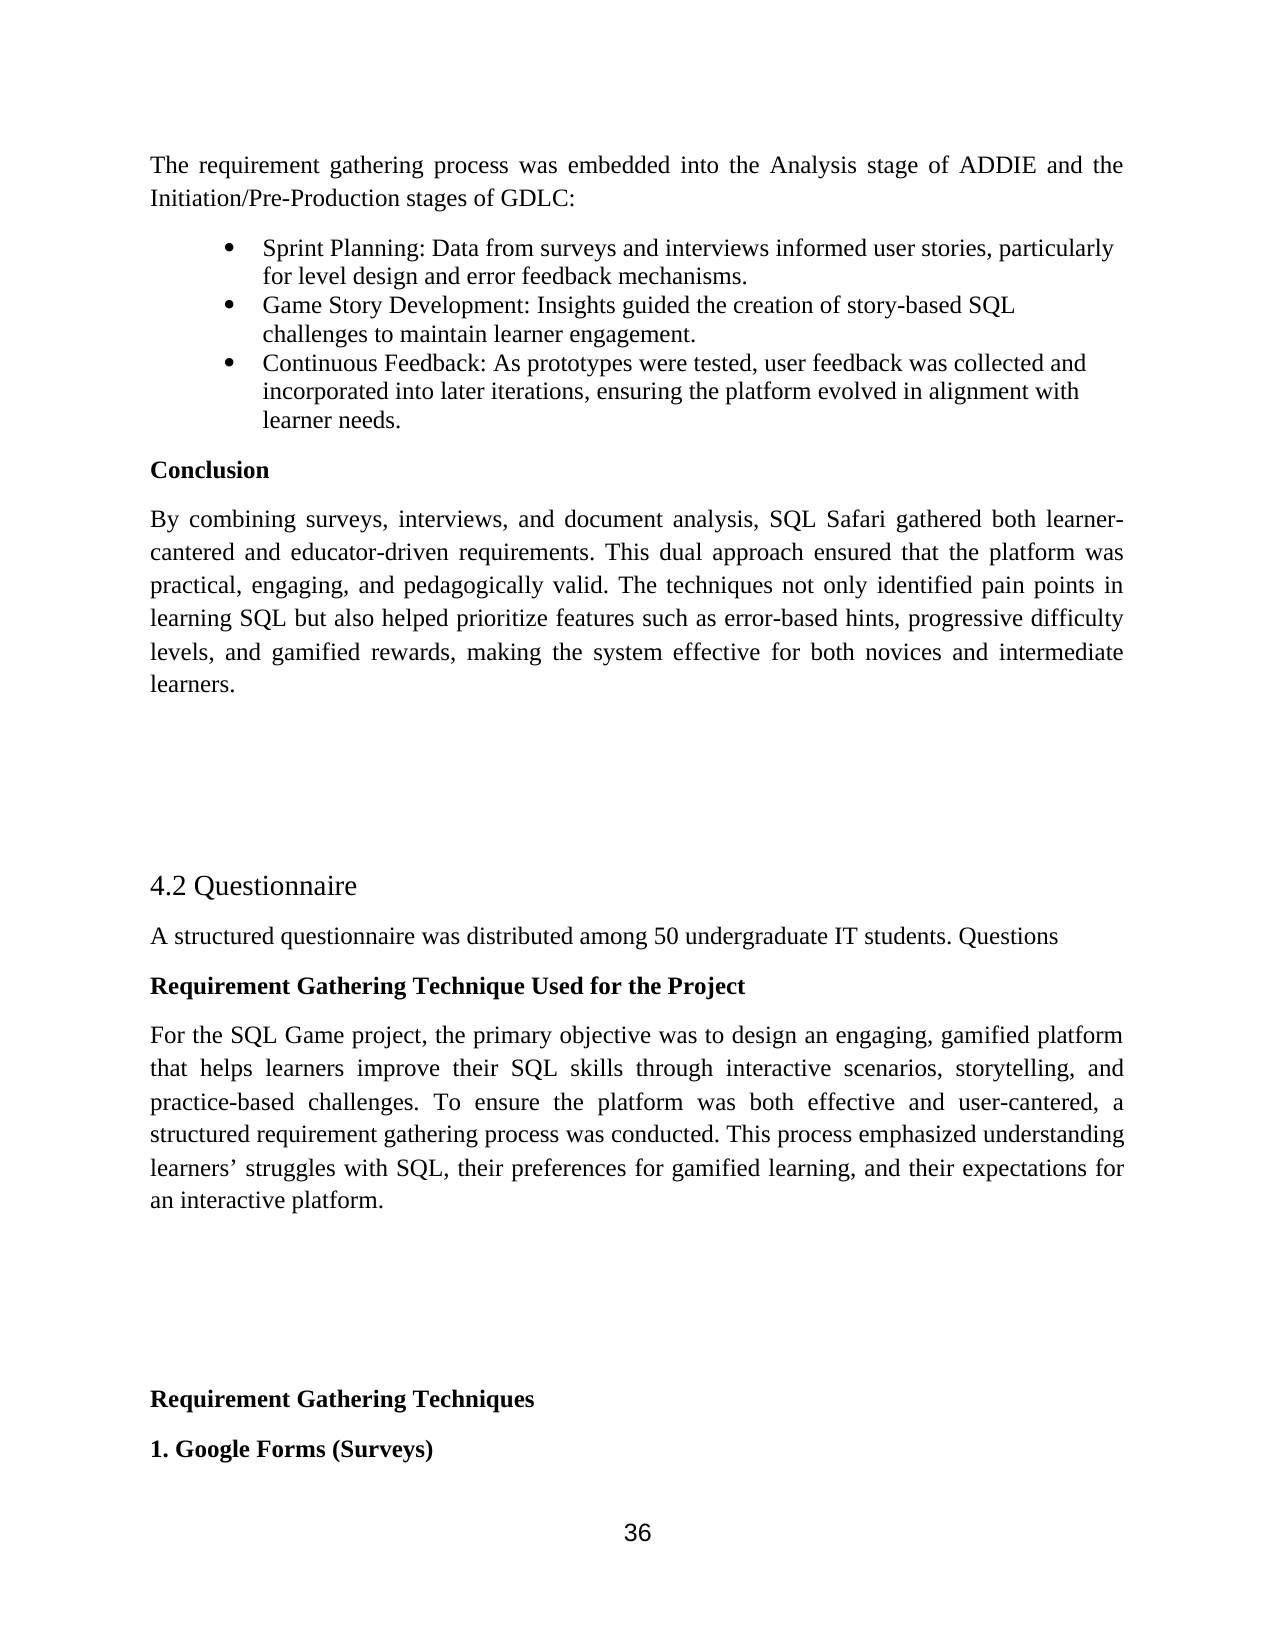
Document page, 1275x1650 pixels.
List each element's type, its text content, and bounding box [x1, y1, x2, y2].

subtitle 4.2 Questionnaire [150, 868, 1125, 902]
text Conclusion [150, 455, 1125, 483]
text The requirement gathering process was embedded into the Analysis stage of ADDIE and the Initiation/Pre-Production stages of GDLC: [150, 150, 1125, 212]
text A structured questionnaire was distributed among 50 undergraduate IT students. Questions [150, 921, 1125, 950]
text Requirement Gathering Techniques [150, 1384, 1125, 1413]
text Game Story Development: Insights guided the creation of story-based SQL challenges to maintain learner engagement. [225, 290, 1125, 348]
text Requirement Gathering Technique Used for the Project [150, 971, 1125, 999]
text By combining surveys, interviews, and document analysis, SQL Safari gathered both learner-cantered and educator-driven requirements. This dual approach ensured that the platform was practical, engaging, and pedagogically valid. The techniques not only identified pain points in learning SQL but also helped prioritize features such as error-based hints, progressive difficulty levels, and gamified rewards, making the system effective for both novices and intermediate learners. [150, 504, 1125, 698]
text For the SQL Game project, the primary objective was to design an engaging, gamified platform that helps learners improve their SQL skills through interactive scenarios, storytelling, and practice-based challenges. To ensure the platform was both effective and user-cantered, a structured requirement gathering process was conducted. This process emphasized understanding learners’ struggles with SQL, their preferences for gamified learning, and their expectations for an interactive platform. [150, 1021, 1125, 1214]
text Sprint Planning: Data from surveys and interviews informed user stories, particularly for level design and error feedback mechanisms. [225, 233, 1125, 290]
text Continuous Feedback: As prototypes were tested, user feedback was collected and incorporated into later iterations, ensuring the platform evolved in alignment with learner needs. [225, 348, 1125, 434]
text 1. Google Forms (Surveys) [150, 1434, 1125, 1463]
